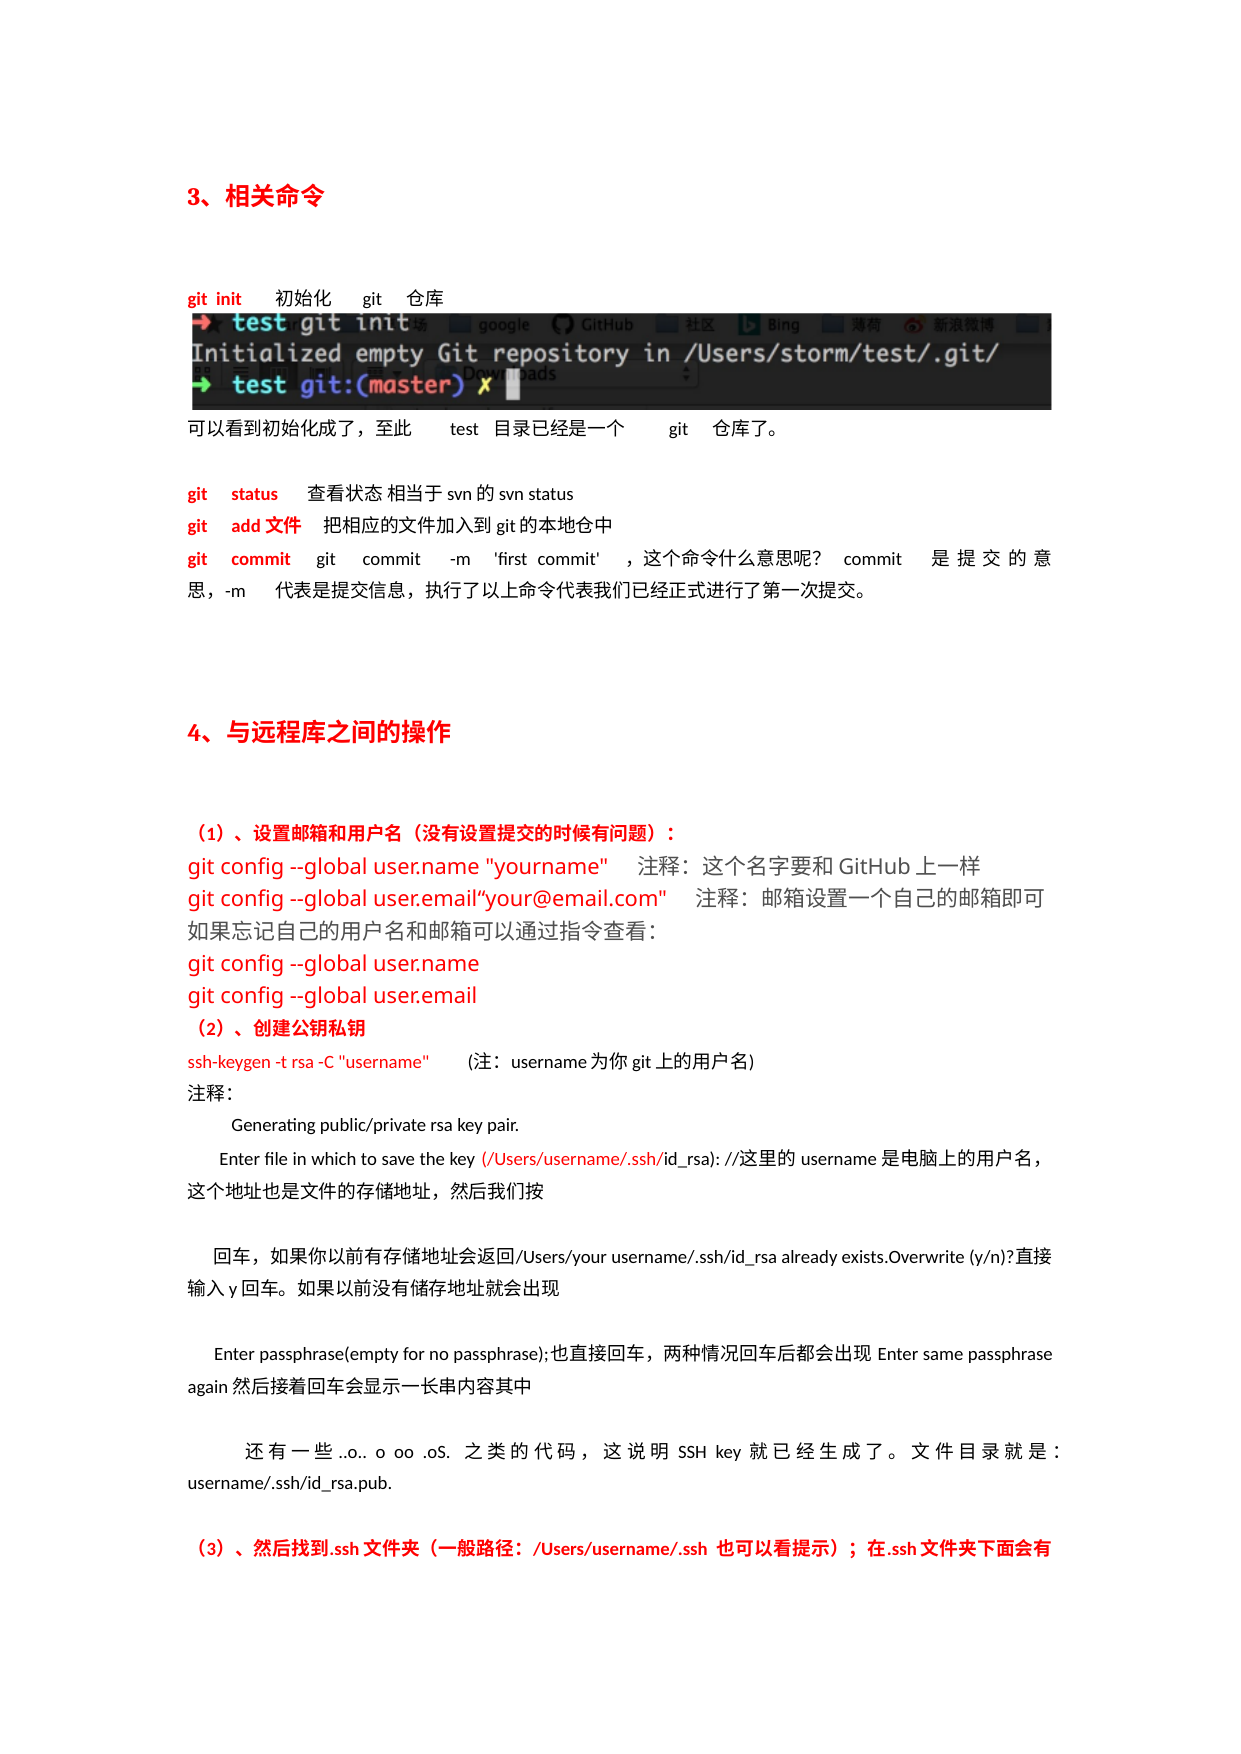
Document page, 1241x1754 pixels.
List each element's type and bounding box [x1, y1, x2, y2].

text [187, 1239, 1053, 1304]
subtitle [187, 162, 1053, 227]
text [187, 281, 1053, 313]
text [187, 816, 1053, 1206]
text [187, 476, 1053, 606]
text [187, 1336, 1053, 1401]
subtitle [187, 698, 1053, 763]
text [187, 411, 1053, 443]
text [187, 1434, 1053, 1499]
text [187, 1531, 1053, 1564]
picture [187, 313, 1053, 410]
